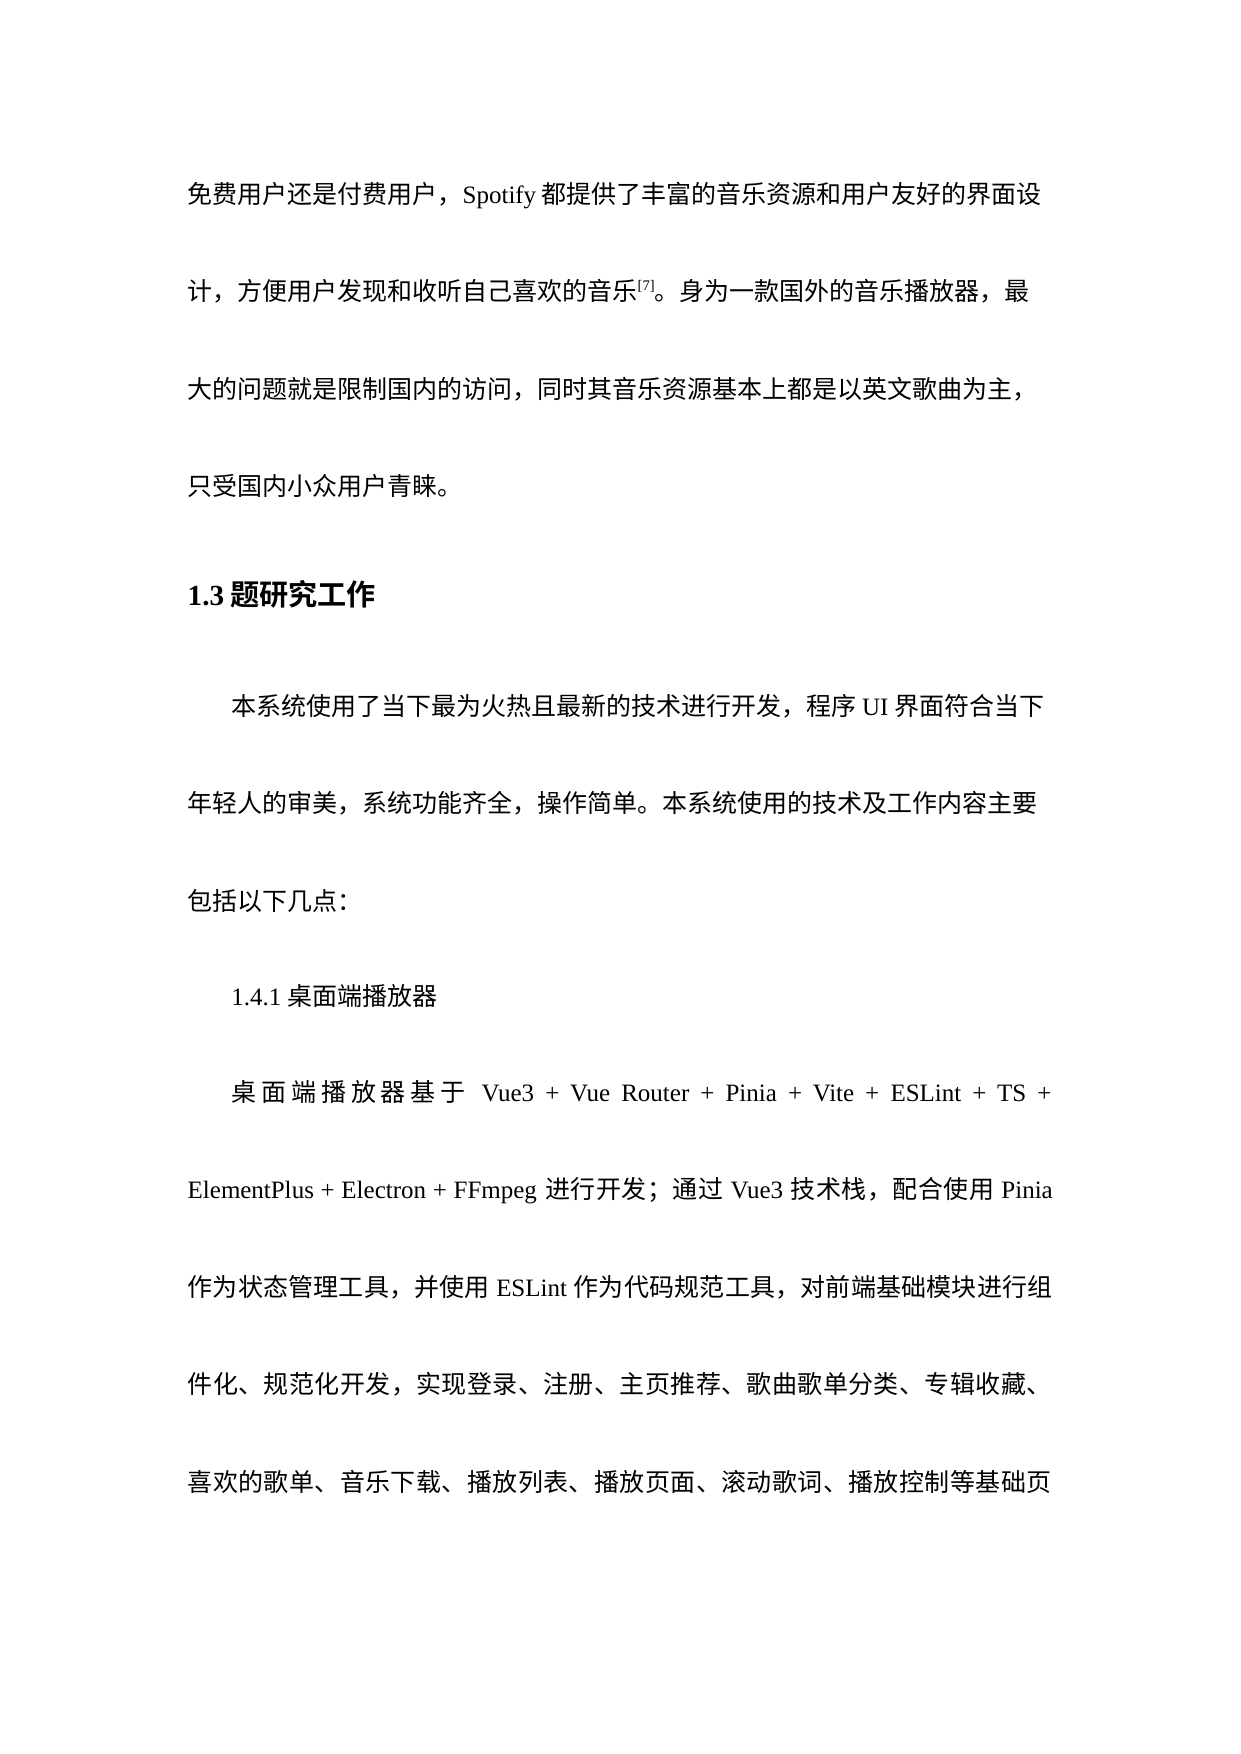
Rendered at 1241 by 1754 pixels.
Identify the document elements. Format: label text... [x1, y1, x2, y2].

text 1.3题研究工作 [187, 560, 1053, 625]
text 本系统使用了当下最为火热且最新的技术进行开发，程序 UI 界面符合当下年轻人的审美，系统功能齐全，操作简单。本系统使用的技术及工作内容主要包括以下几点： [187, 672, 1053, 932]
text 1.4.1 桌面端播放器 [212, 962, 1028, 1027]
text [187, 1058, 1053, 1513]
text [187, 160, 1053, 517]
